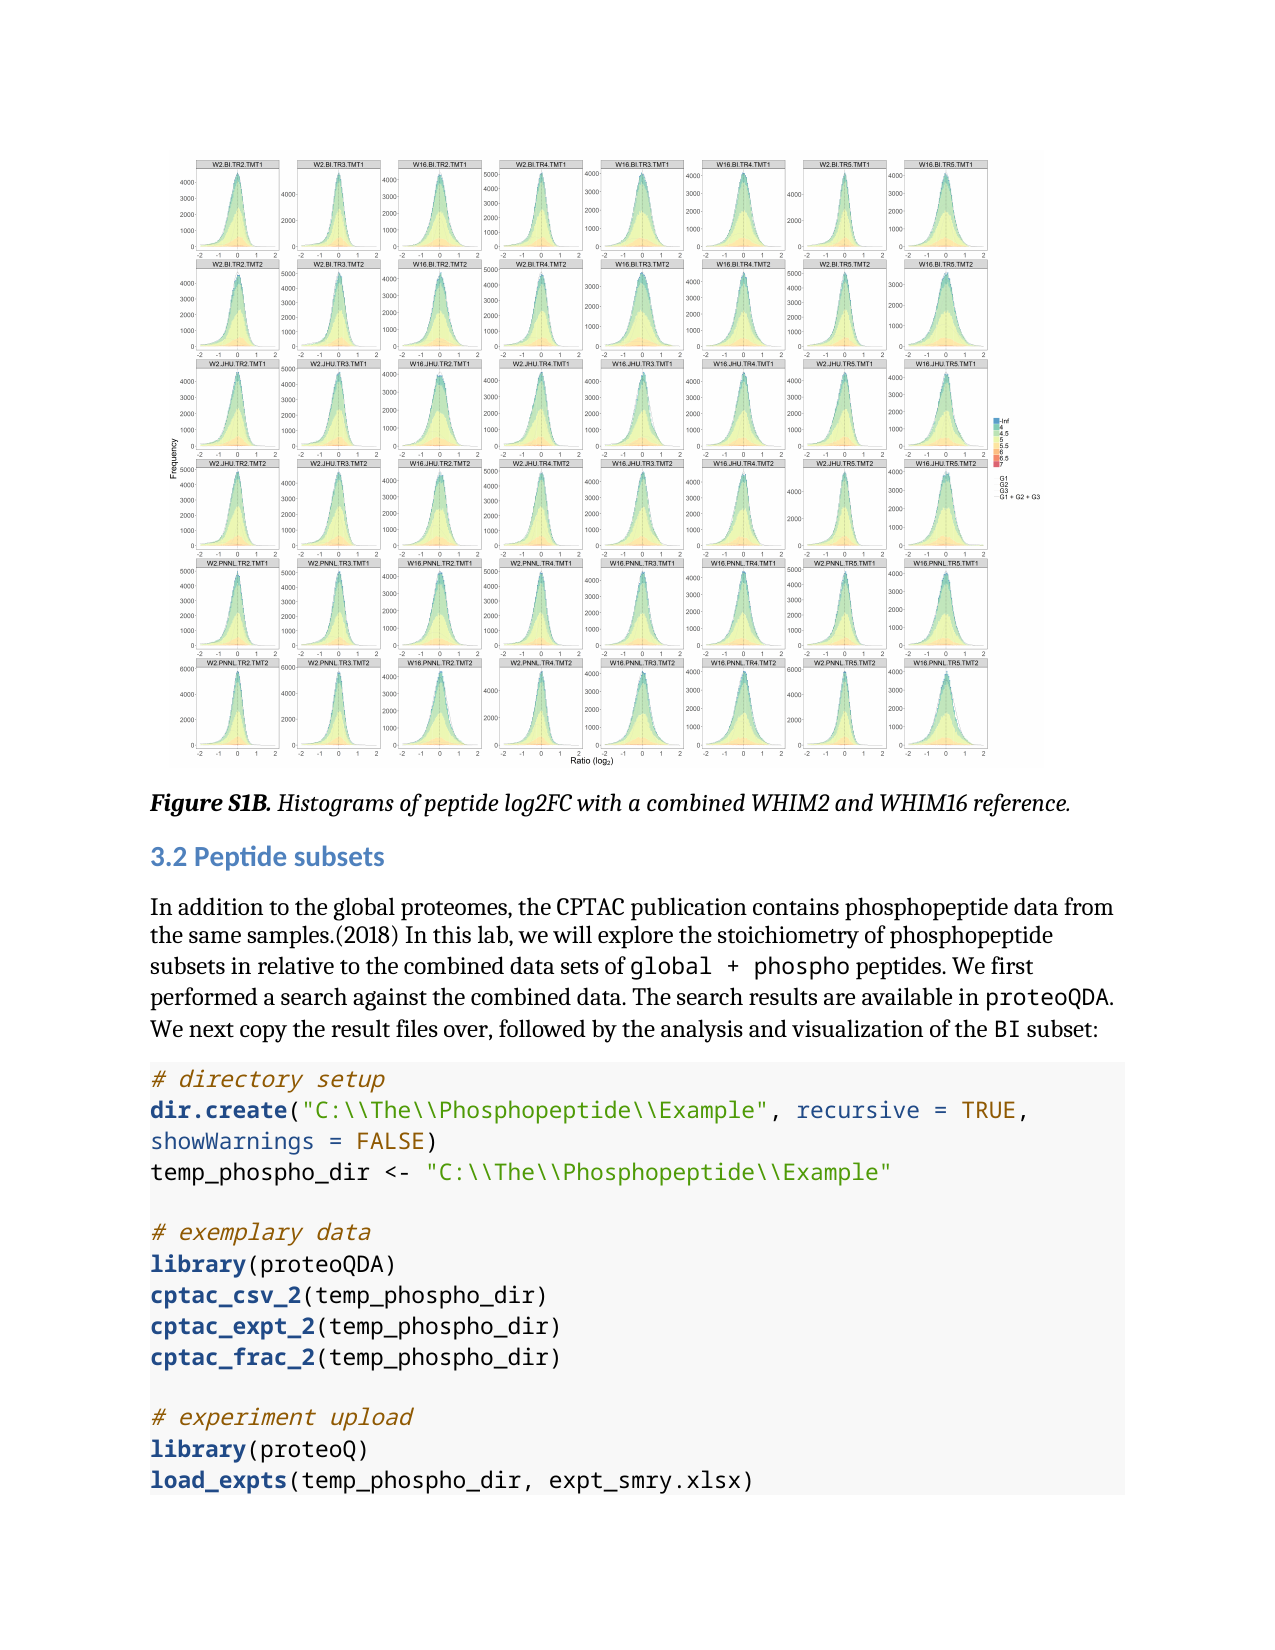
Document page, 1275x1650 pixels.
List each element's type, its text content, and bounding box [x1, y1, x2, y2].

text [150, 1062, 1125, 1495]
text Figure S1B. Histograms of peptide log2FC with a combined WHIM2 and WHIM16 reference. [150, 788, 1125, 817]
text In addition to the global proteomes, the CPTAC publication contains phosphopeptide data from the same samples.(2018) In this lab, we will explore the stoichiometry of phosphopeptide subsets in relative to the combined data sets of global + phospho peptides. We first performed a search against the combined data. The search results are available in proteoQDA. We next copy the result files over, followed by the analysis and visualization of the BI subset: [150, 892, 1125, 1044]
subtitle 3.2 Peptide subsets [150, 838, 1125, 874]
